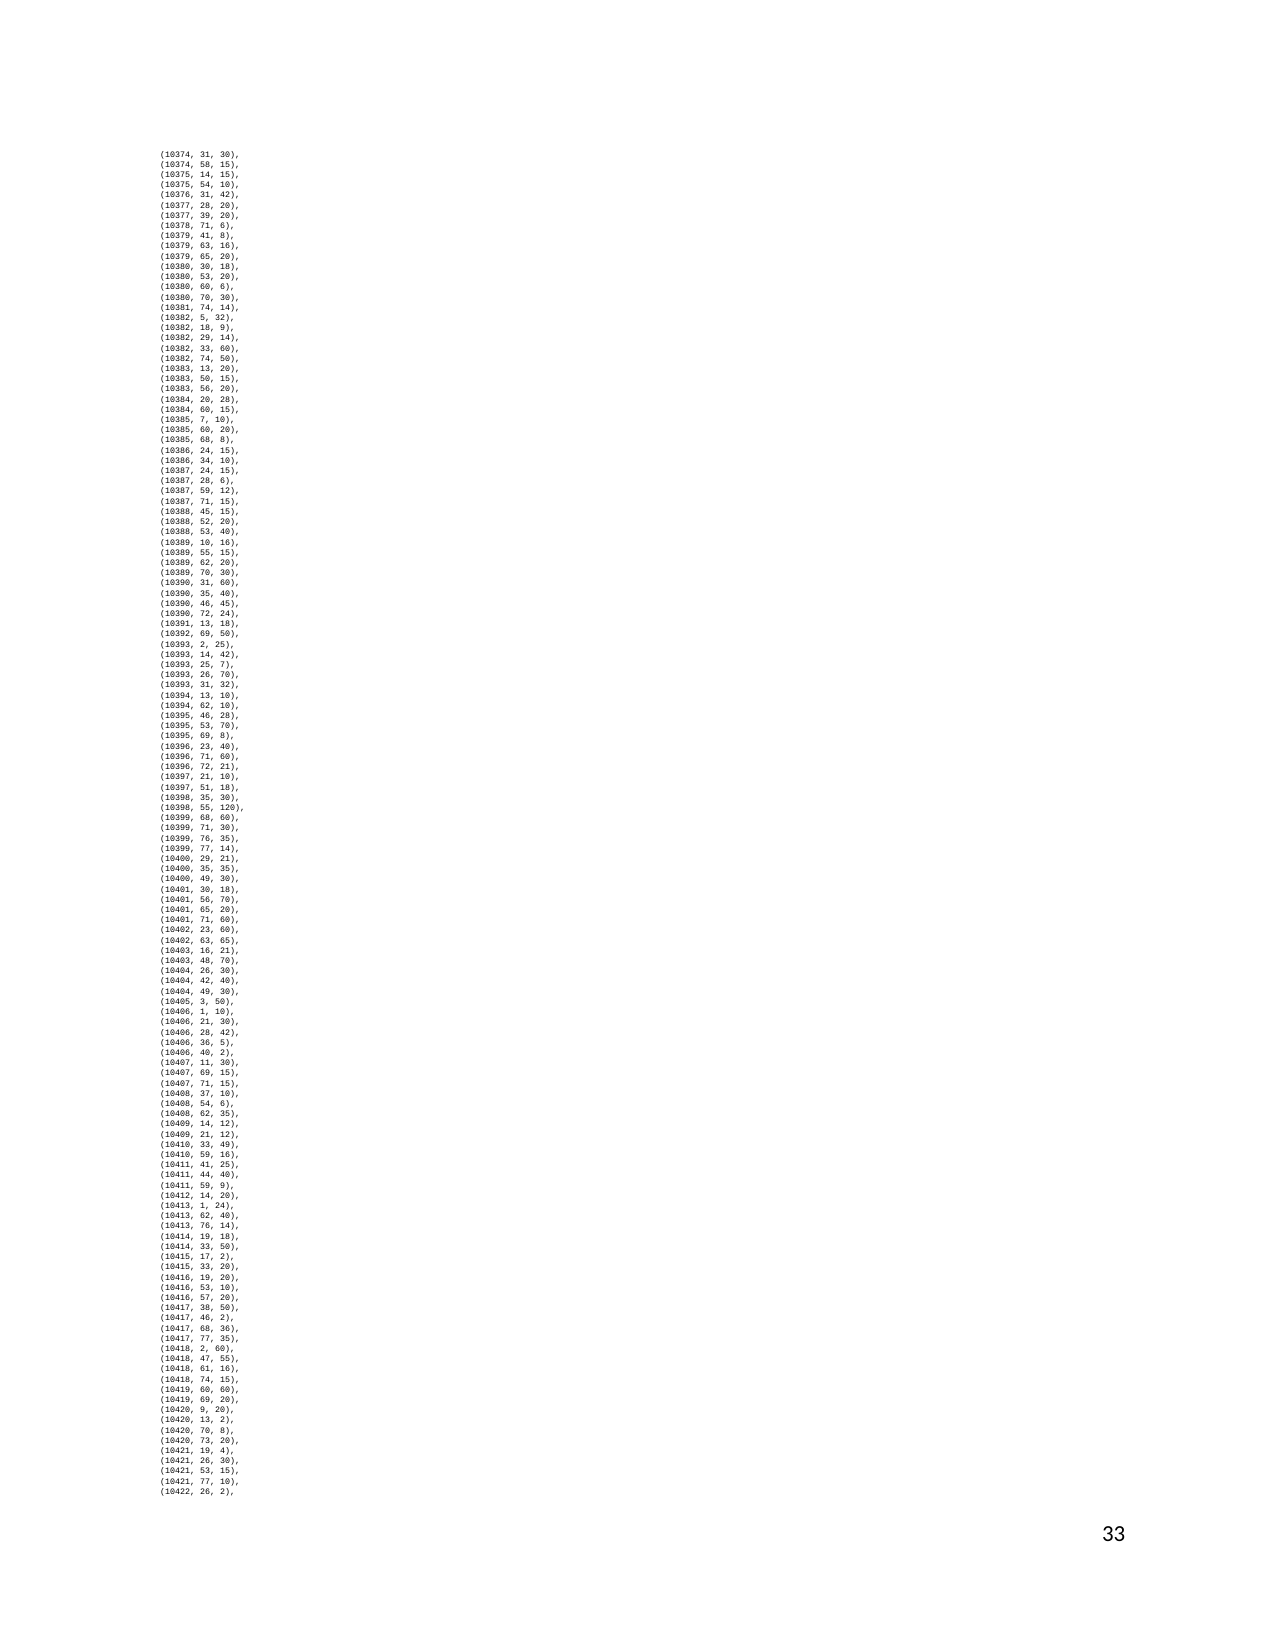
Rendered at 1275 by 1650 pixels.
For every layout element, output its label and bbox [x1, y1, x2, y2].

text [150, 150, 1125, 1497]
